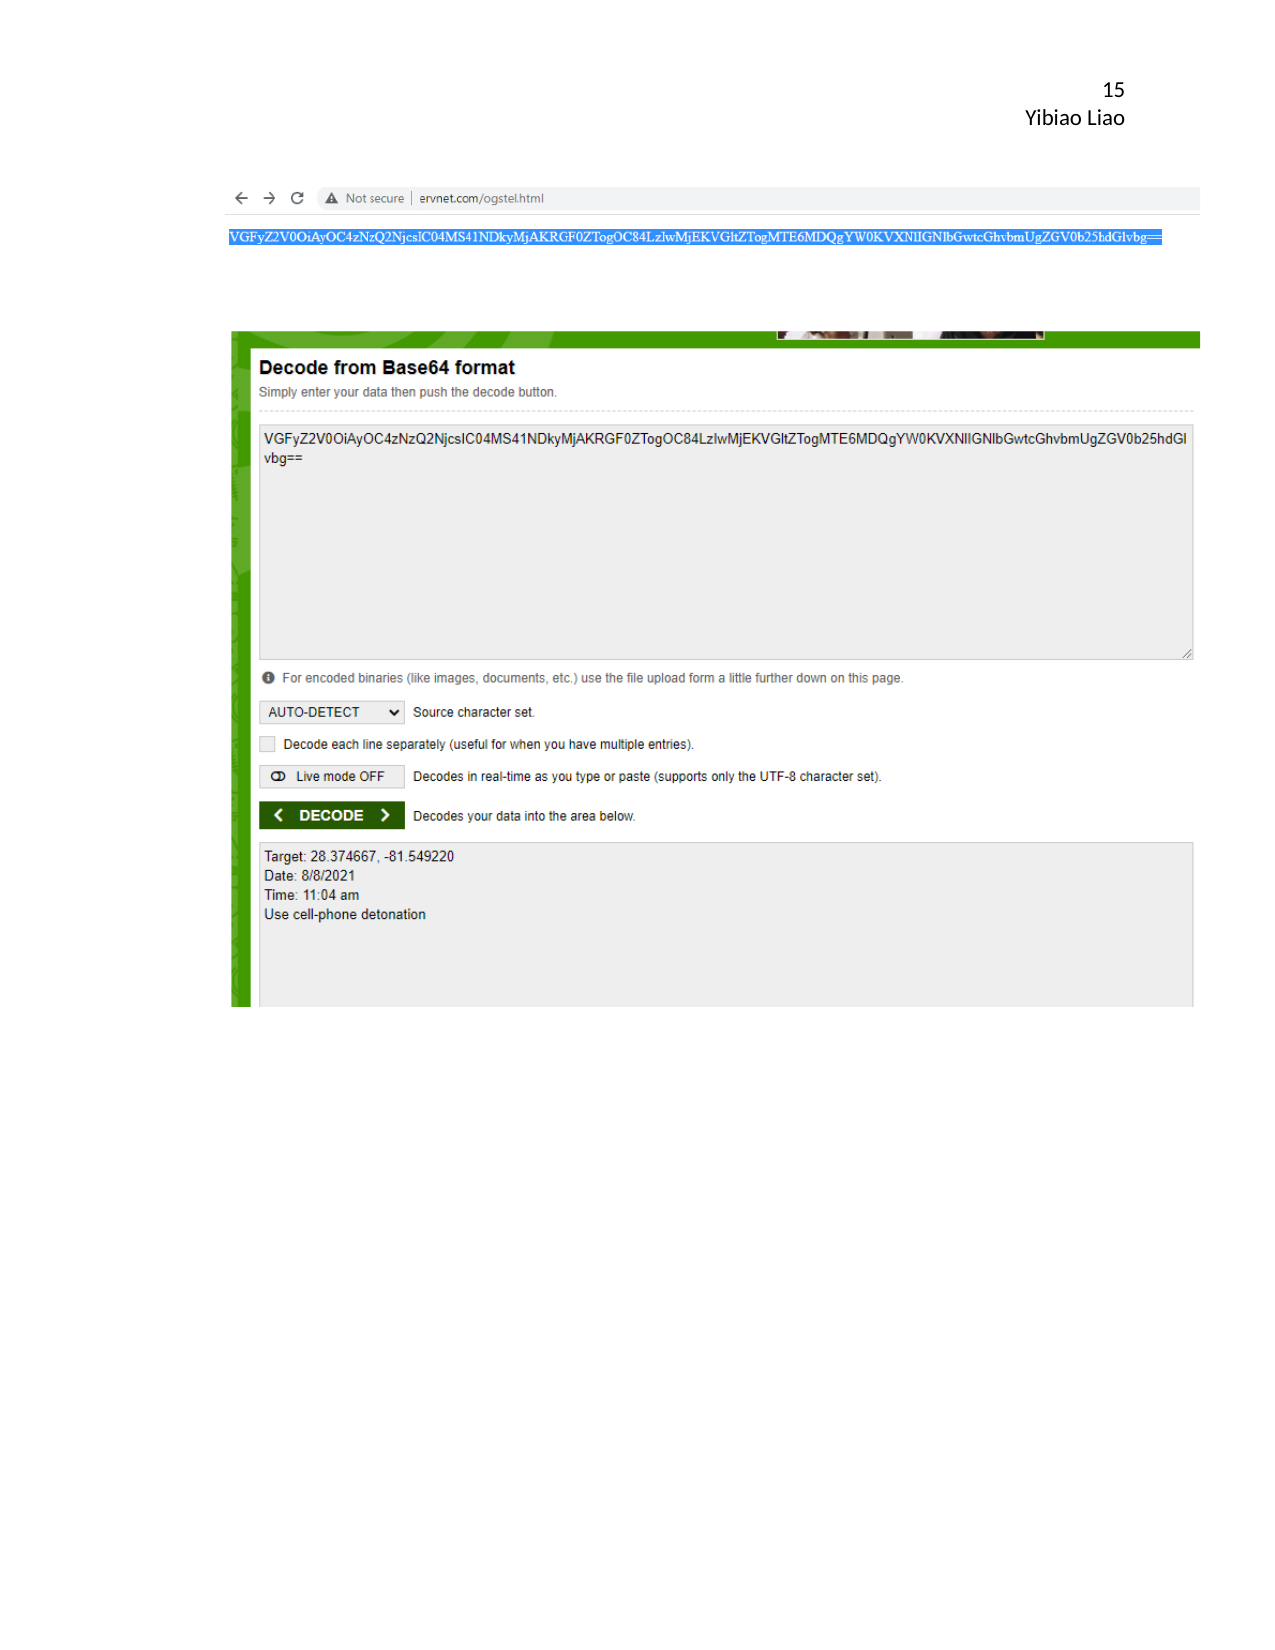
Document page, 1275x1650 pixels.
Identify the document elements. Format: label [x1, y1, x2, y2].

picture [225, 187, 1200, 326]
picture [225, 327, 1200, 1007]
